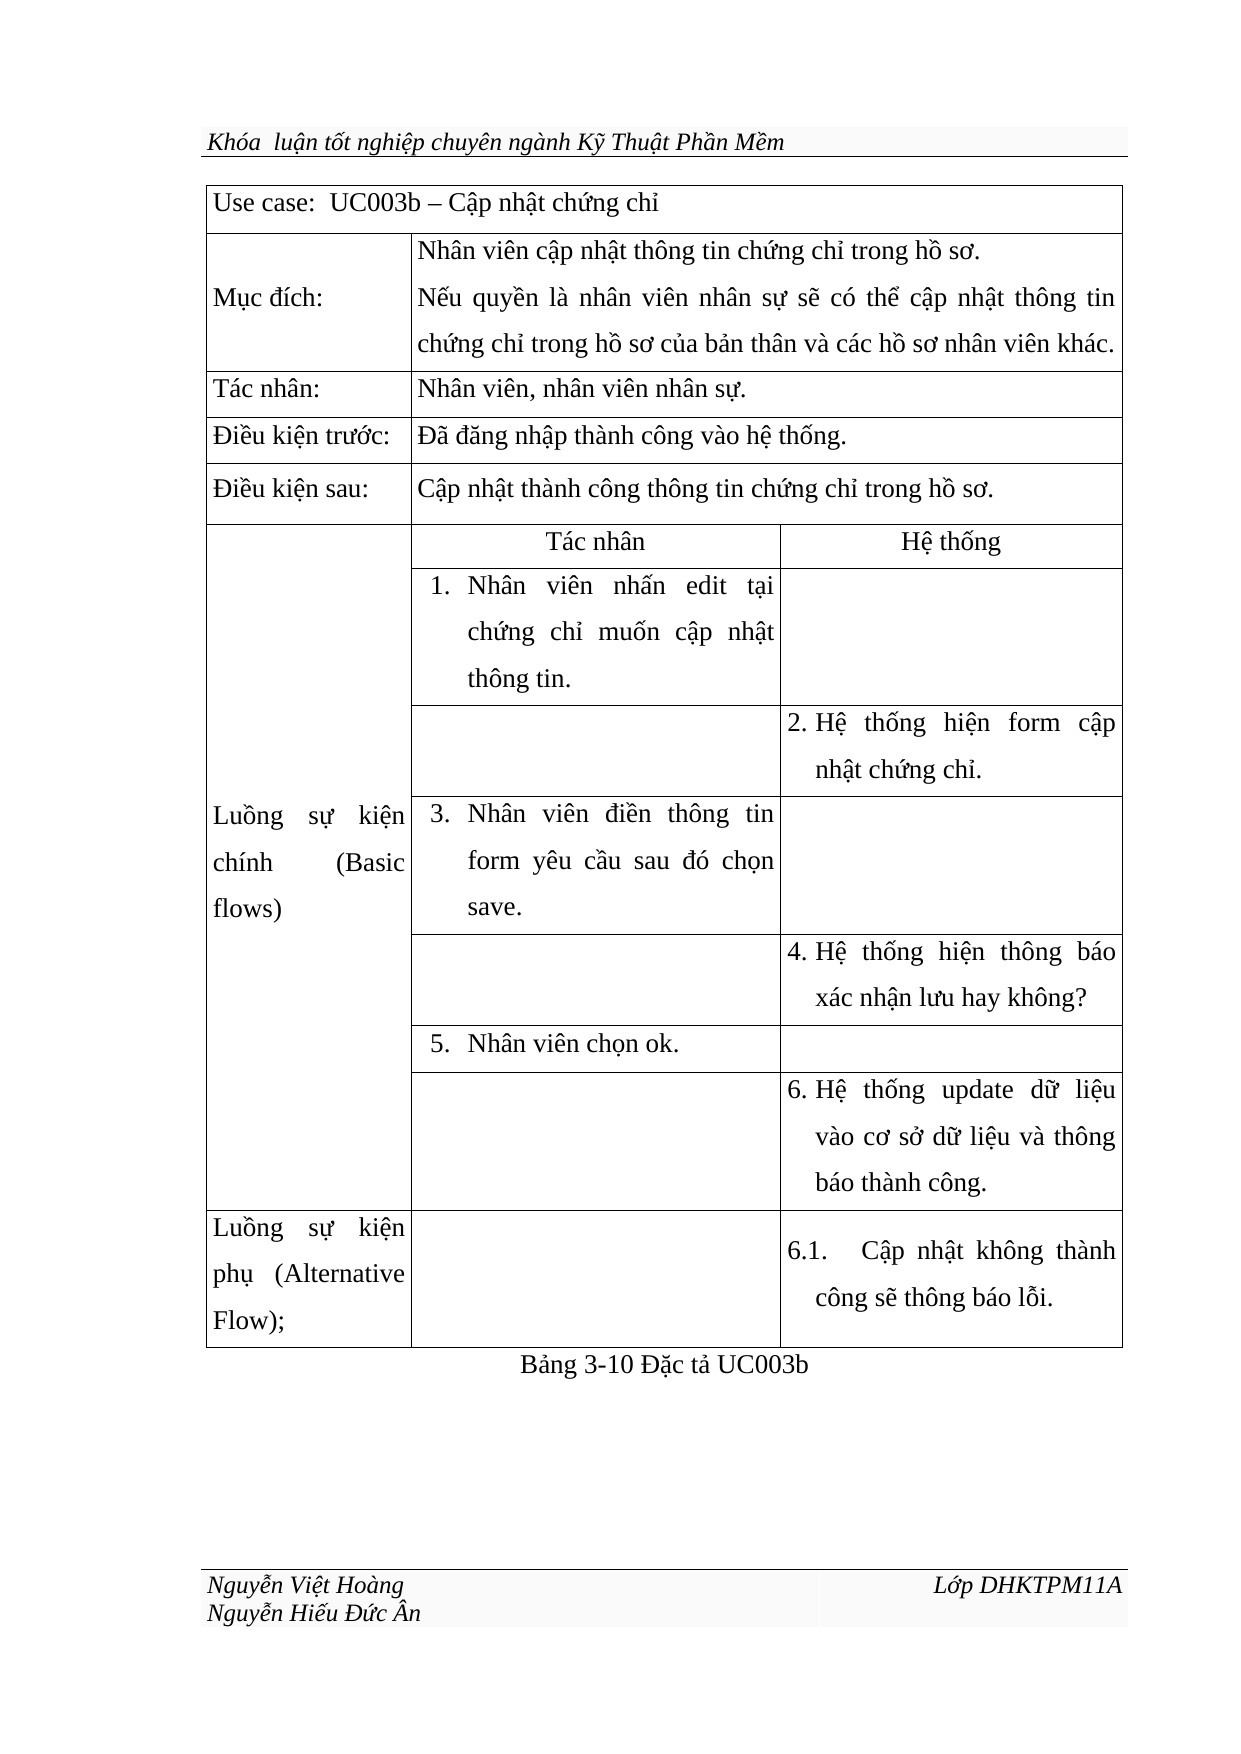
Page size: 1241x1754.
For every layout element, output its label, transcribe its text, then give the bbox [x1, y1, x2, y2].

table_cell [781, 1026, 1122, 1072]
table_cell Hệ thống hiện thông báo xác nhận lưu hay không? [781, 935, 1122, 1024]
table_cell [412, 935, 780, 1024]
table_cell [412, 1211, 780, 1347]
table_cell Mục đích: [207, 234, 411, 371]
table_cell Hệ thống [781, 525, 1122, 568]
table_cell [412, 706, 780, 796]
table_cell Cập nhật không thành công sẽ thông báo lỗi. [781, 1211, 1122, 1347]
table_cell Nhân viên chọn ok. [412, 1026, 780, 1072]
table_cell [412, 1073, 780, 1210]
table_cell Nhân viên nhấn edit tại chứng chỉ muốn cập nhật thông tin. [412, 569, 780, 705]
table_cell Tác nhân [412, 525, 780, 568]
table_cell Nhân viên điền thông tin form yêu cầu sau đó chọn save. [412, 797, 780, 934]
table_cell Hệ thống hiện form cập nhật chứng chỉ. [781, 706, 1122, 796]
table_header Use case: UC003b – Cập nhật chứng chỉ [207, 186, 1122, 233]
table_cell Cập nhật thành công thông tin chứng chỉ trong hồ sơ. [412, 464, 1122, 524]
table_cell Nhân viên, nhân viên nhân sự. [412, 372, 1122, 417]
table_cell Tác nhân: [207, 372, 411, 417]
table_cell Điều kiện trước: [207, 418, 411, 463]
table_cell [781, 569, 1122, 705]
table_cell Đã đăng nhập thành công vào hệ thống. [412, 418, 1122, 463]
table_cell Nhân viên cập nhật thông tin chứng chỉ trong hồ sơ. Nếu quyền là nhân viên nhân sự sẽ có thể cập nhật thông tin chứng chỉ trong hồ sơ của bản thân và các hồ sơ nhân viên khác. [412, 234, 1122, 371]
table_cell Hệ thống update dữ liệu vào cơ sở dữ liệu và thông báo thành công. [781, 1073, 1122, 1210]
table_cell Điều kiện sau: [207, 464, 411, 524]
table_cell [781, 797, 1122, 934]
table_cell Luồng sự kiện chính (Basic flows) [207, 525, 411, 1210]
table_cell Luồng sự kiện phụ (Alternative Flow); [207, 1211, 411, 1347]
